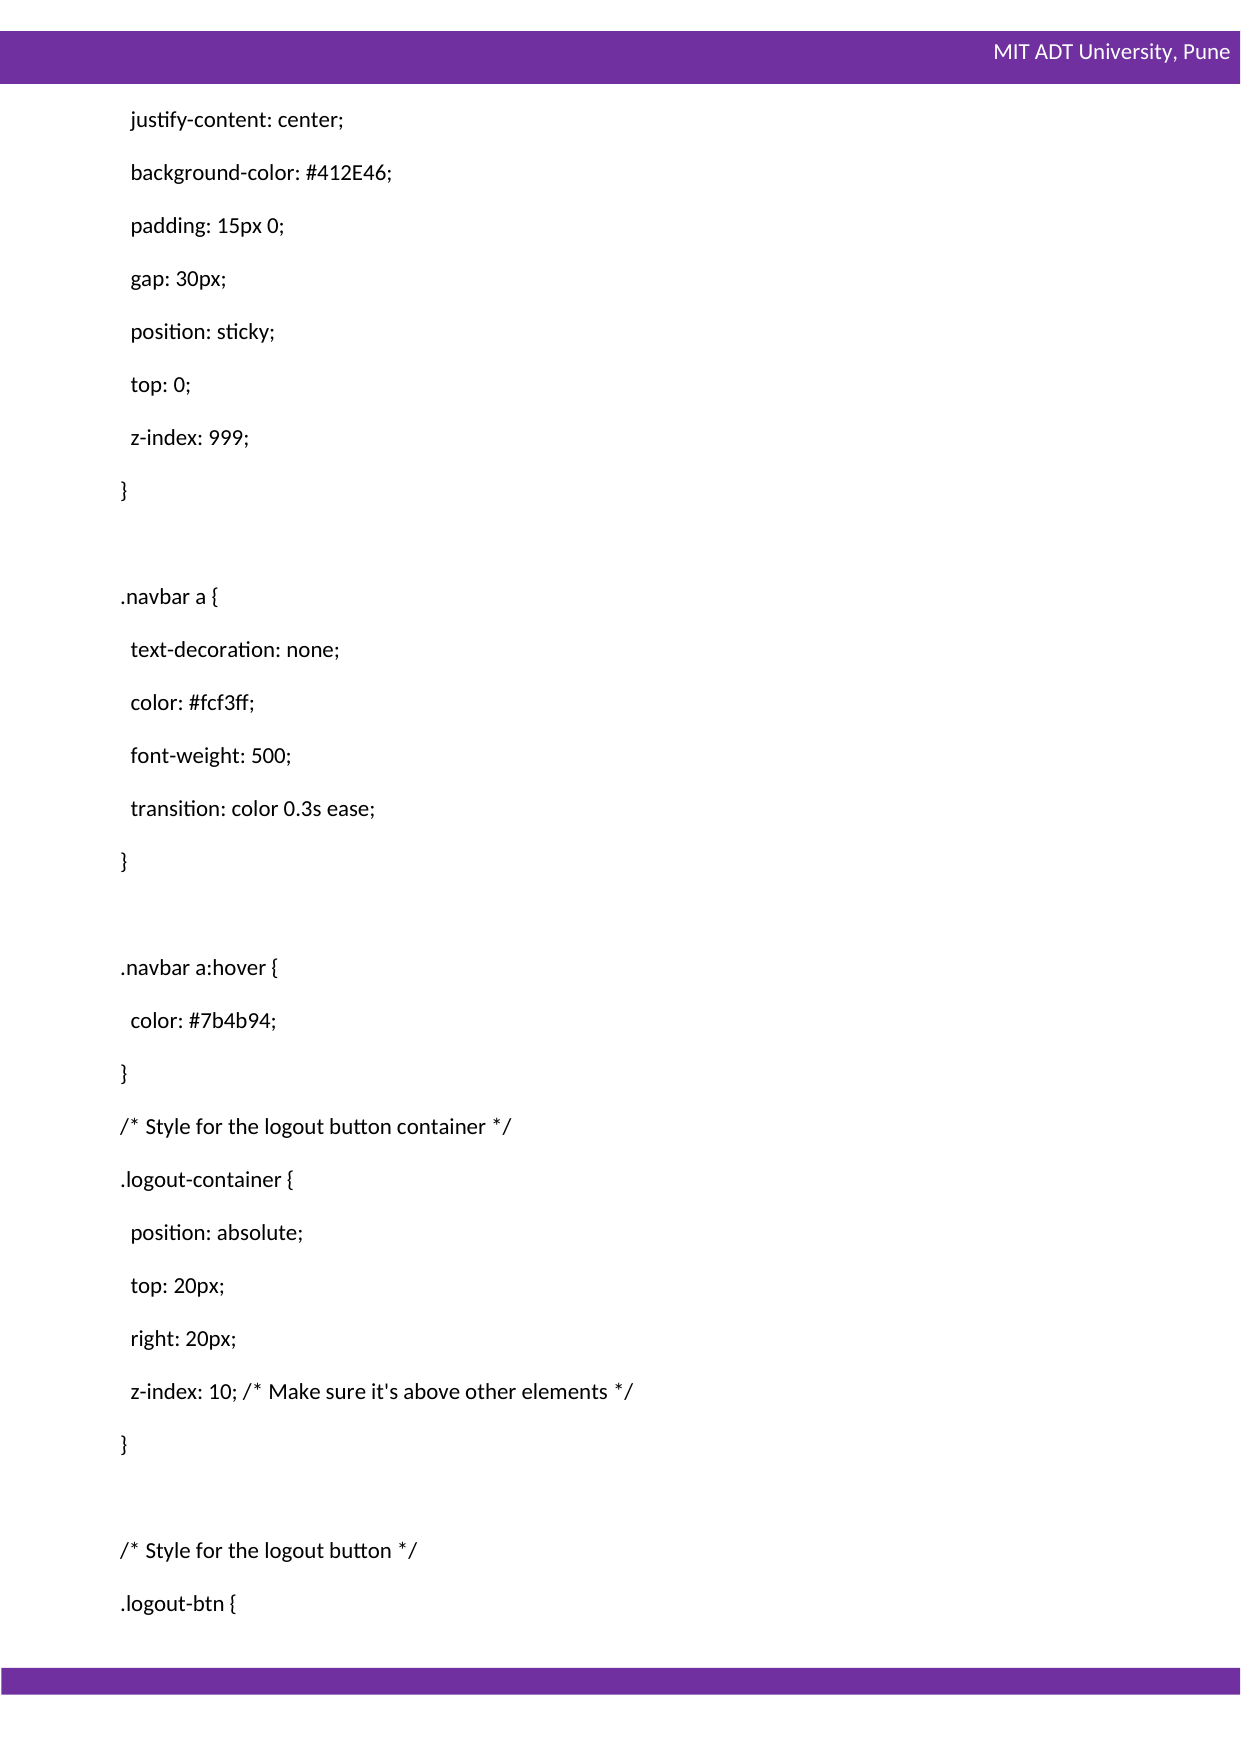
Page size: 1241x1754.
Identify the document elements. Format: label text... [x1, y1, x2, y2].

text /* Style for the logout button */ [120, 1537, 1195, 1564]
text font-weight: 500; [120, 741, 1195, 769]
text top: 0; [120, 370, 1195, 398]
text background-color: #412E46; [120, 158, 1195, 186]
text .logout-btn { [120, 1589, 1195, 1618]
text right: 20px; [120, 1324, 1195, 1352]
text transition: color 0.3s ease; [120, 794, 1195, 822]
text top: 20px; [120, 1271, 1195, 1299]
text .navbar a { [120, 582, 1195, 610]
text justify-content: center; [120, 105, 1195, 133]
text .navbar a:hover { [120, 953, 1195, 981]
text z-index: 999; [120, 423, 1195, 451]
text text-decoration: none; [120, 635, 1195, 663]
text padding: 15px 0; [120, 211, 1195, 239]
text } [120, 847, 1195, 875]
text /* Style for the logout button container */ [120, 1112, 1195, 1140]
text z-index: 10; /* Make sure it's above other elements */ [120, 1377, 1195, 1406]
text position: sticky; [120, 317, 1195, 345]
text } [120, 1059, 1195, 1087]
text .logout-container { [120, 1165, 1195, 1193]
text position: absolute; [120, 1218, 1195, 1246]
text color: #fcf3ff; [120, 688, 1195, 716]
text color: #7b4b94; [120, 1006, 1195, 1034]
text } [120, 476, 1195, 504]
text } [120, 1431, 1195, 1458]
text gap: 30px; [120, 264, 1195, 292]
